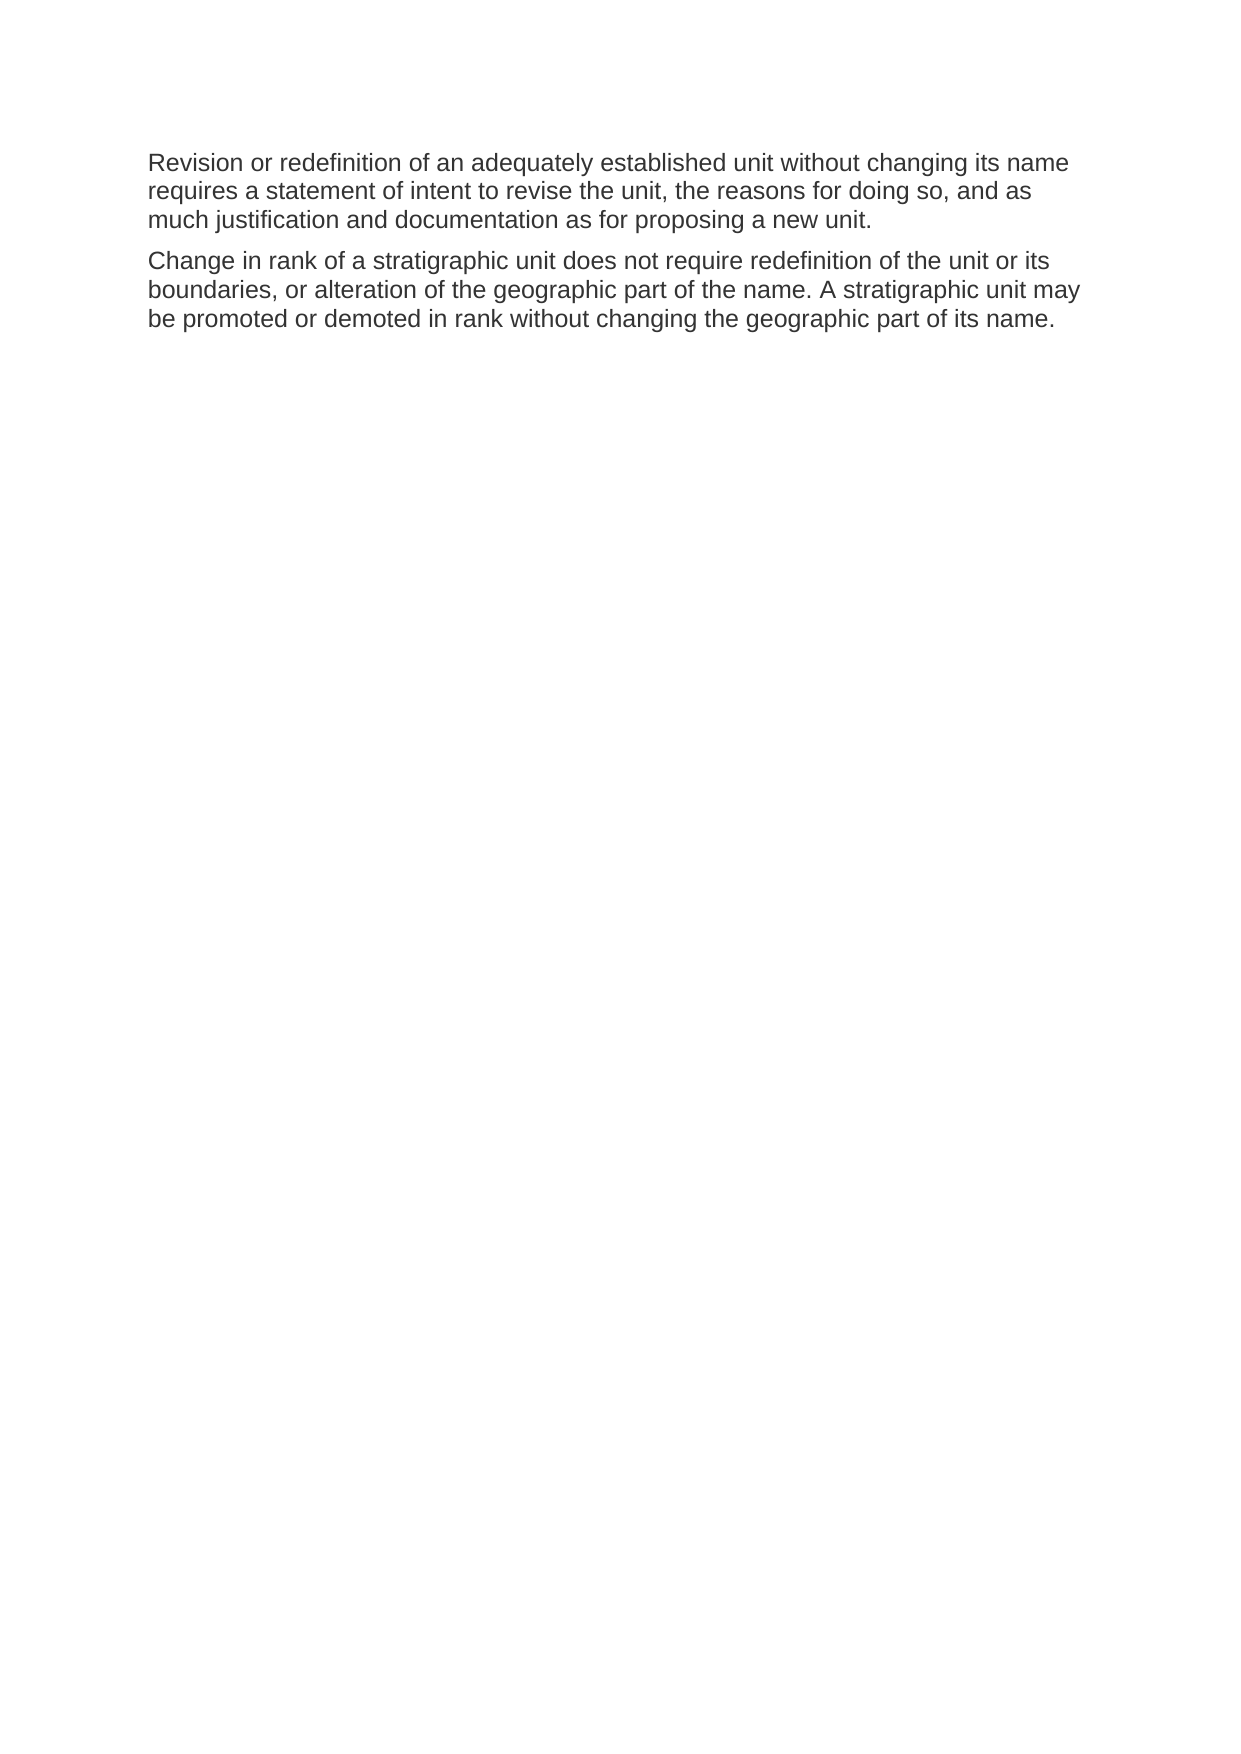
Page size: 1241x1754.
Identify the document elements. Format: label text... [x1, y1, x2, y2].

subtitle Revision or redefinition of an adequately established unit without changing its name requires a statement of intent to revise the unit, the reasons for doing so, and as much justification and documentation as for proposing a new unit. [148, 148, 1093, 234]
text Change in rank of a stratigraphic unit does not require redefinition of the unit or its boundaries, or alteration of the geographic part of the name. A stratigraphic unit may be promoted or demoted in rank without changing the geographic part of its name. [148, 246, 1093, 333]
